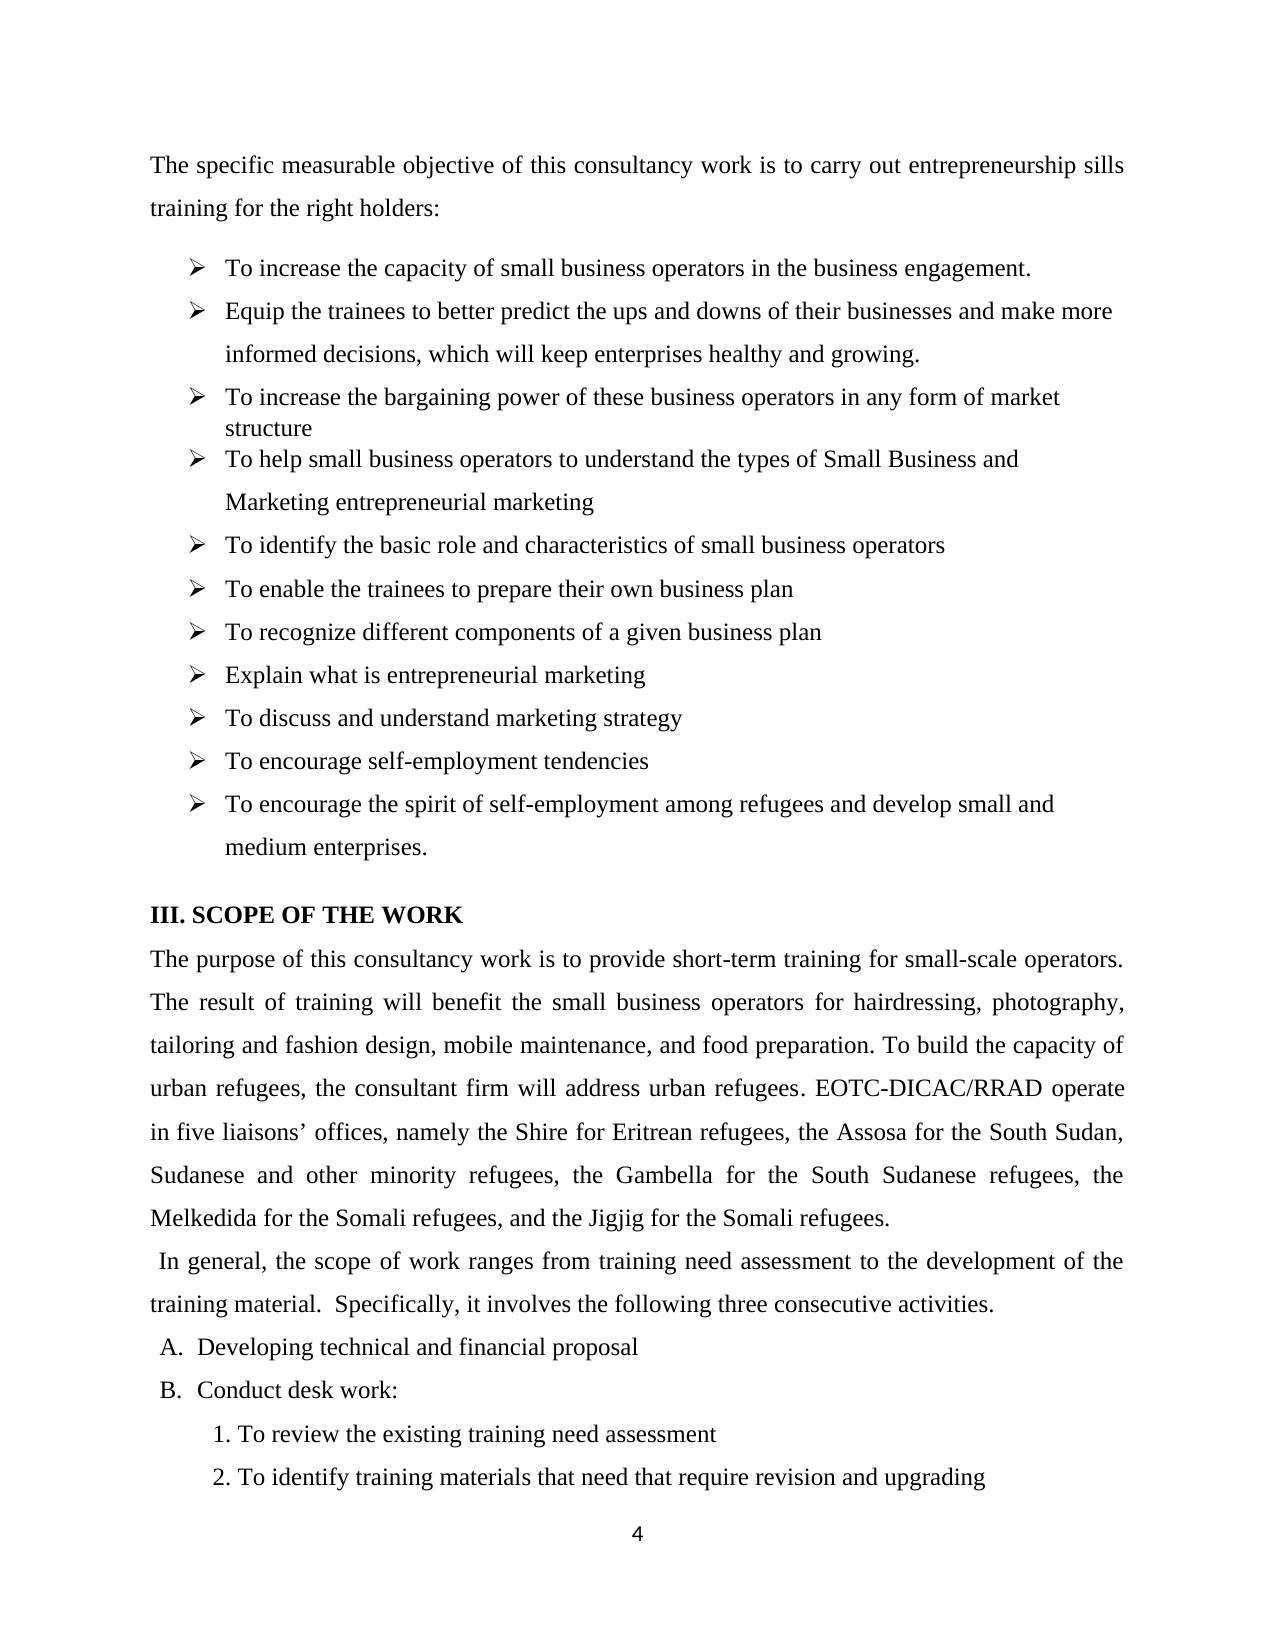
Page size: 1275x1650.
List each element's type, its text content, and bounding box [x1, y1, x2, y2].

list 2. To identify training materials that need that require revision and upgrading [212, 1462, 1125, 1491]
list To enable the trainees to prepare their own business plan [187, 574, 1125, 602]
list To encourage self-employment tendencies [187, 746, 1125, 775]
list Explain what is entrepreneurial marketing [187, 660, 1125, 689]
subtitle III. SCOPE OF THE WORK [150, 901, 1125, 929]
list To help small business operators to understand the types of Small Business and Marketing entrepreneurial marketing [187, 444, 1125, 516]
list 1. To review the existing training need assessment [212, 1419, 1125, 1447]
text The purpose of this consultancy work is to provide short-term training for small-scale operators. The result of training will benefit the small business operators for hairdressing, photography, tailoring and fashion design, mobile maintenance, and food preparation. To build the capacity of urban refugees, the consultant firm will address urban refugees. EOTC-DICAC/RRAD operate in five liaisons’ offices, namely the Shire for Eritrean refugees, the Assosa for the South Sudan, Sudanese and other minority refugees, the Gambella for the South Sudanese refugees, the Melkedida for the Somali refugees, and the Jigjig for the Somali refugees. [150, 944, 1125, 1232]
list To identify the basic role and characteristics of small business operators [187, 531, 1125, 559]
list Conduct desk work: [159, 1376, 1125, 1404]
text In general, the scope of work ranges from training need assessment to the development of the training material. Specifically, it involves the following three consecutive activities. [150, 1246, 1125, 1318]
list To increase the bargaining power of these business operators in any form of market structure [187, 382, 1125, 442]
list Developing technical and financial proposal [159, 1332, 1125, 1361]
list To increase the capacity of small business operators in the business engagement. [187, 253, 1125, 282]
list Equip the trainees to better predict the ups and downs of their businesses and make more informed decisions, which will keep enterprises healthy and growing. [187, 296, 1125, 368]
text The specific measurable objective of this consultancy work is to carry out entrepreneurship sills training for the right holders: [150, 150, 1125, 222]
list To discuss and understand marketing strategy [187, 703, 1125, 732]
list To encourage the spirit of self-employment among refugees and develop small and medium enterprises. [187, 789, 1125, 861]
list To recognize different components of a given business plan [187, 617, 1125, 646]
